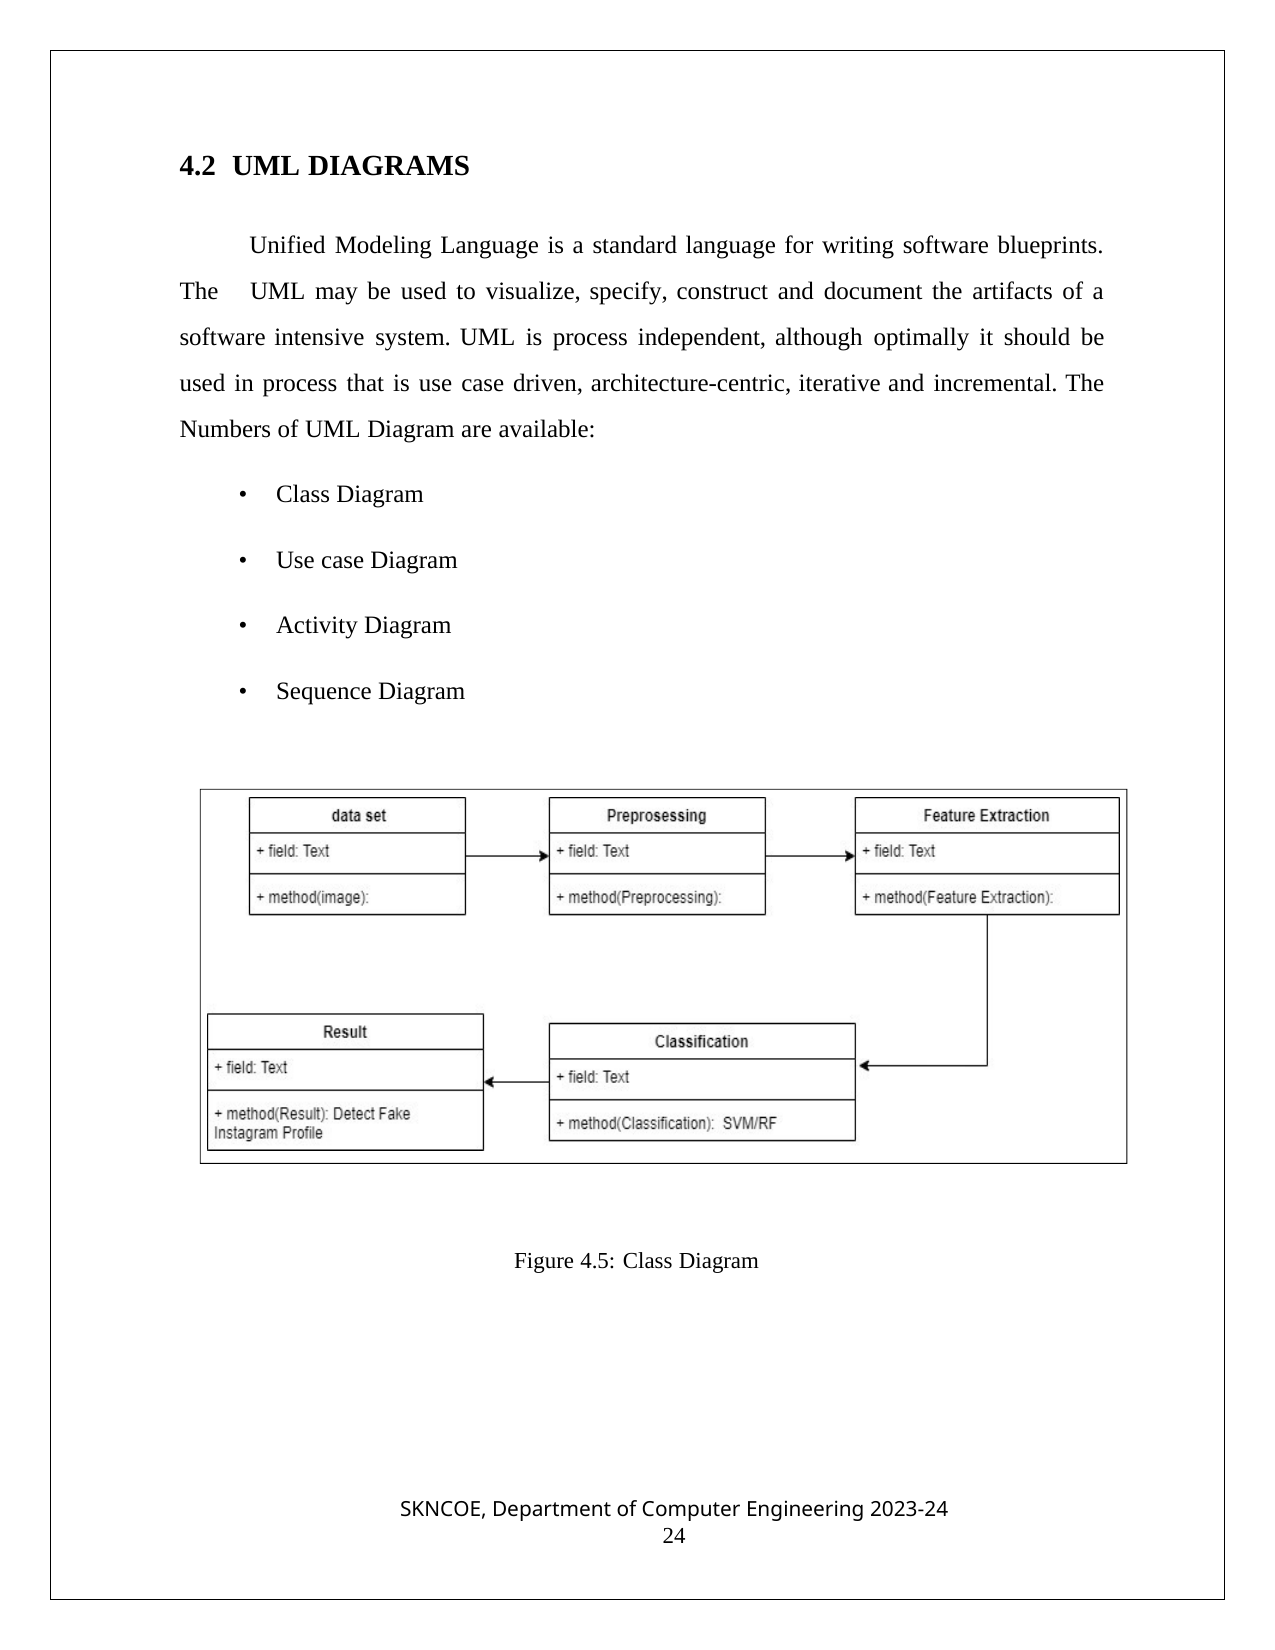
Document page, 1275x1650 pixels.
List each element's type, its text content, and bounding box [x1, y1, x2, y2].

list Use case Diagram [238, 545, 1104, 574]
picture [207, 797, 1120, 1151]
list Class Diagram [238, 479, 1104, 508]
text Figure 4.5: Class Diagram [314, 1247, 1058, 1274]
list Sequence Diagram [238, 676, 1104, 704]
text Unified Modeling Language is a standard language for writing software blueprints. The UML may be used to visualize, specify, construct and document the artifacts of a software intensive system. UML is process independent, although optimally it should be used in process that is use case driven, architecture-centric, iterative and incremental. The Numbers of UML Diagram are available: [179, 230, 1104, 443]
subtitle UML DIAGRAMS [179, 148, 1169, 182]
list Activity Diagram [238, 610, 1104, 639]
